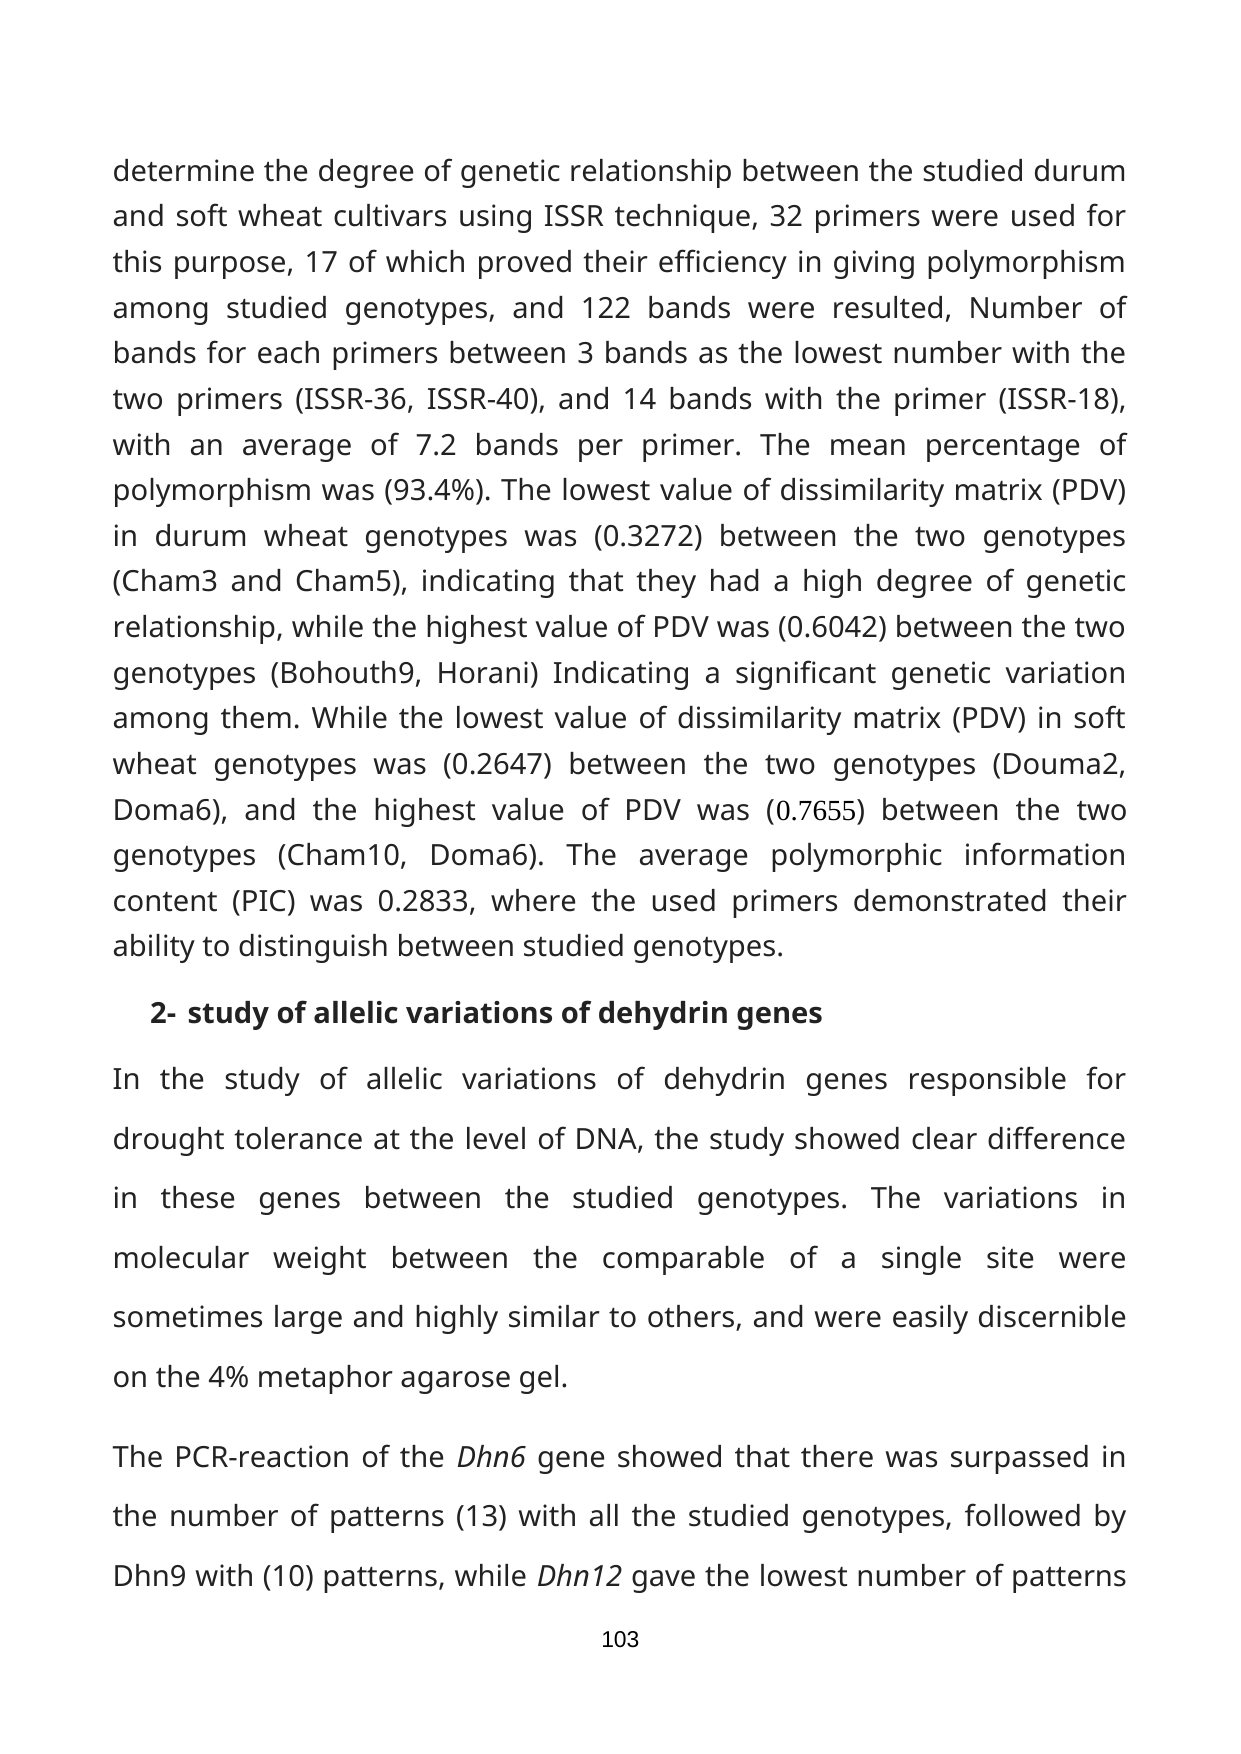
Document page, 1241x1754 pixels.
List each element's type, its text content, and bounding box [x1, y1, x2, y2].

text In the study of allelic variations of dehydrin genes responsible for drought tolerance at the level of DNA, the study showed clear difference in these genes between the studied genotypes. The variations in molecular weight between the comparable of a single site were sometimes large and highly similar to others, and were easily discernible on the 4% metaphor agarose gel. [112, 1058, 1128, 1396]
list study of allelic variations of dehydrin genes [150, 992, 1128, 1032]
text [112, 1436, 1128, 1595]
text determine the degree of genetic relationship between the studied durum and soft wheat cultivars using ISSR technique, 32 primers were used for this purpose, 17 of which proved their efficiency in giving polymorphism among studied genotypes, and 122 bands were resulted, Number of bands for each primers between 3 bands as the lowest number with the two primers (ISSR-36, ISSR-40), and 14 bands with the primer (ISSR-18), with an average of 7.2 bands per primer. The mean percentage of polymorphism was (93.4%). The lowest value of dissimilarity matrix (PDV) in durum wheat genotypes was (0.3272) between the two genotypes (Cham3 and Cham5), indicating that they had a high degree of genetic relationship, while the highest value of PDV was (0.6042) between the two genotypes (Bohouth9, Horani) Indicating a significant genetic variation among them. While the lowest value of dissimilarity matrix (PDV) in soft wheat genotypes was (0.2647) between the two genotypes (Douma2, Doma6), and the highest value of PDV was (0.7655) between the two genotypes (Cham10, Doma6). The average polymorphic information content (PIC) was 0.2833, where the used primers demonstrated their ability to distinguish between studied genotypes. [112, 150, 1128, 965]
